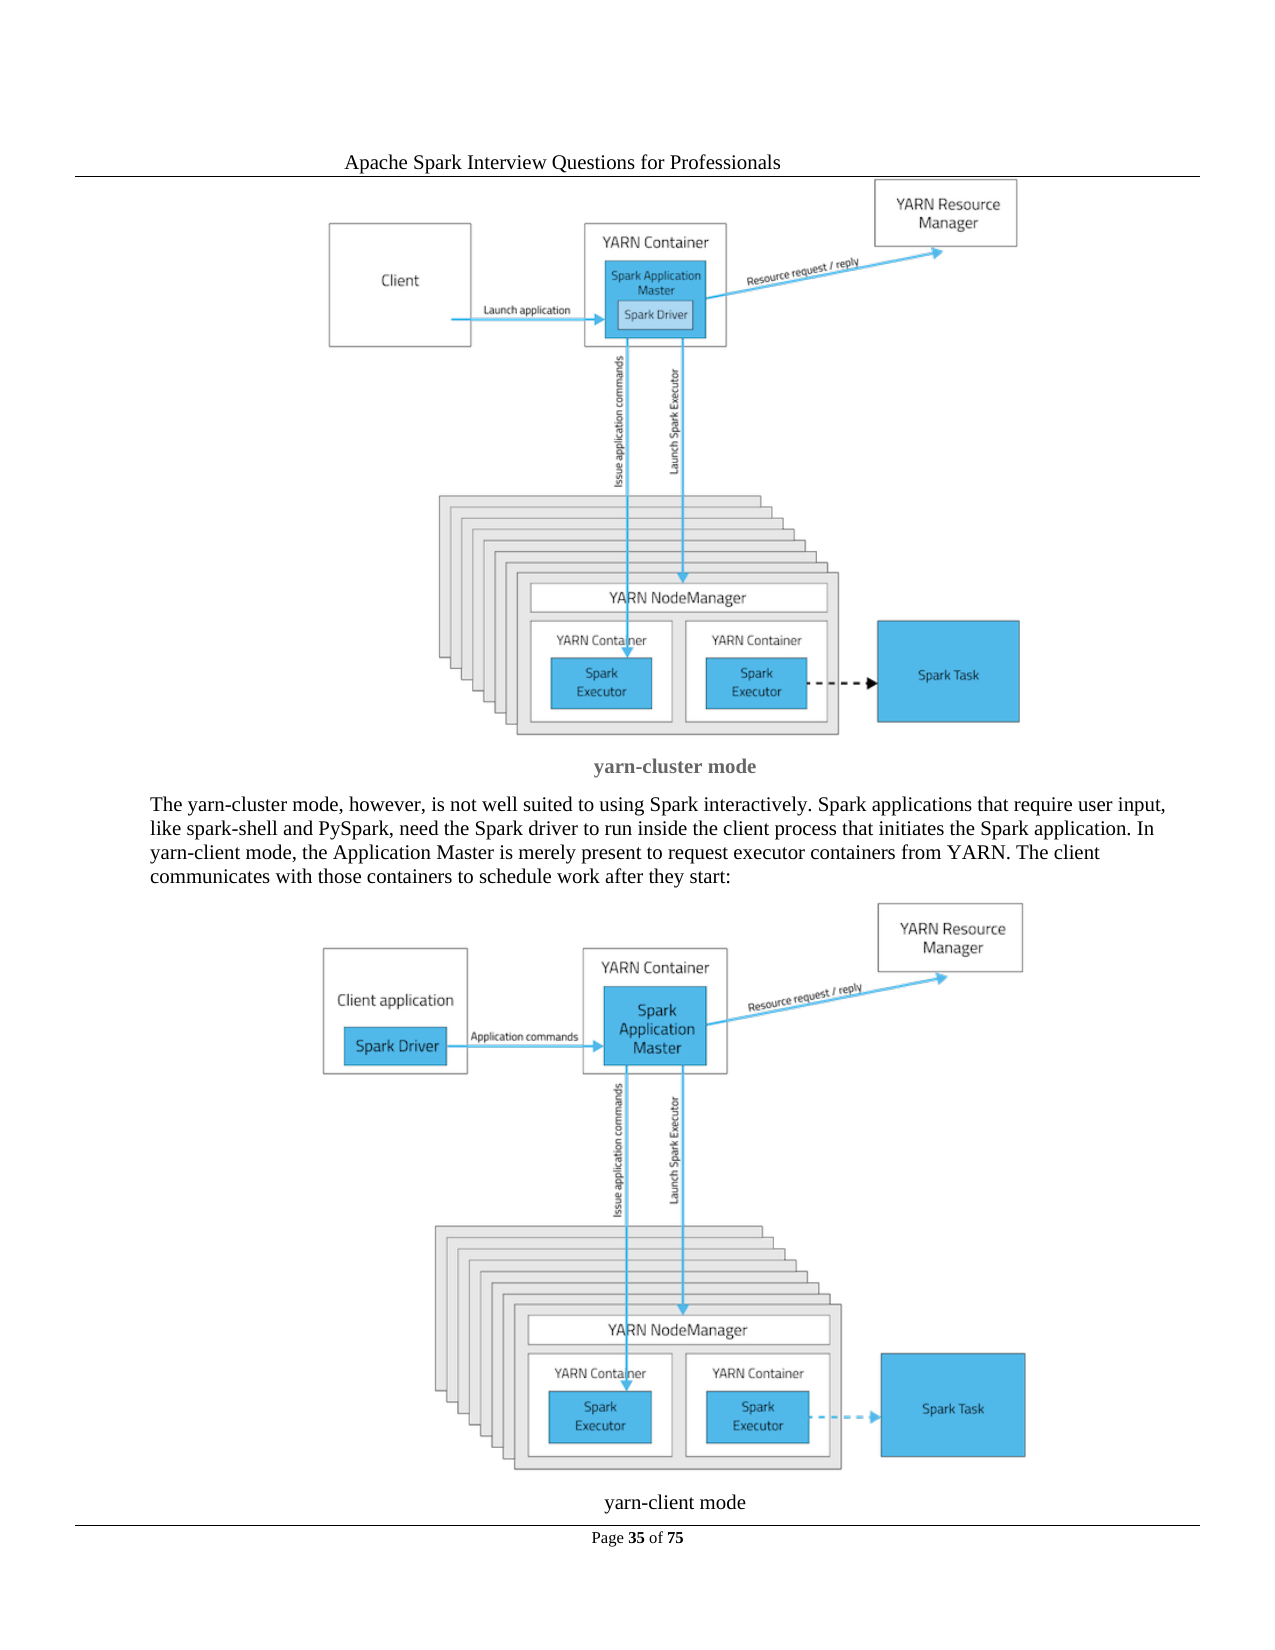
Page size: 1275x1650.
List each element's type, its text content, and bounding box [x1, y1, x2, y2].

picture [314, 901, 1036, 1476]
picture [321, 177, 1030, 741]
text yarn-client mode [150, 1489, 1200, 1514]
text The yarn-cluster mode, however, is not well suited to using Spark interactively. Spark applications that require user input, like spark-shell and PySpark, need the Spark driver to run inside the client process that initiates the Spark application. In yarn-client mode, the Application Master is merely present to request executor containers from YARN. The client communicates with those containers to schedule work after they start: [150, 792, 1200, 888]
text yarn-cluster mode [150, 754, 1200, 778]
